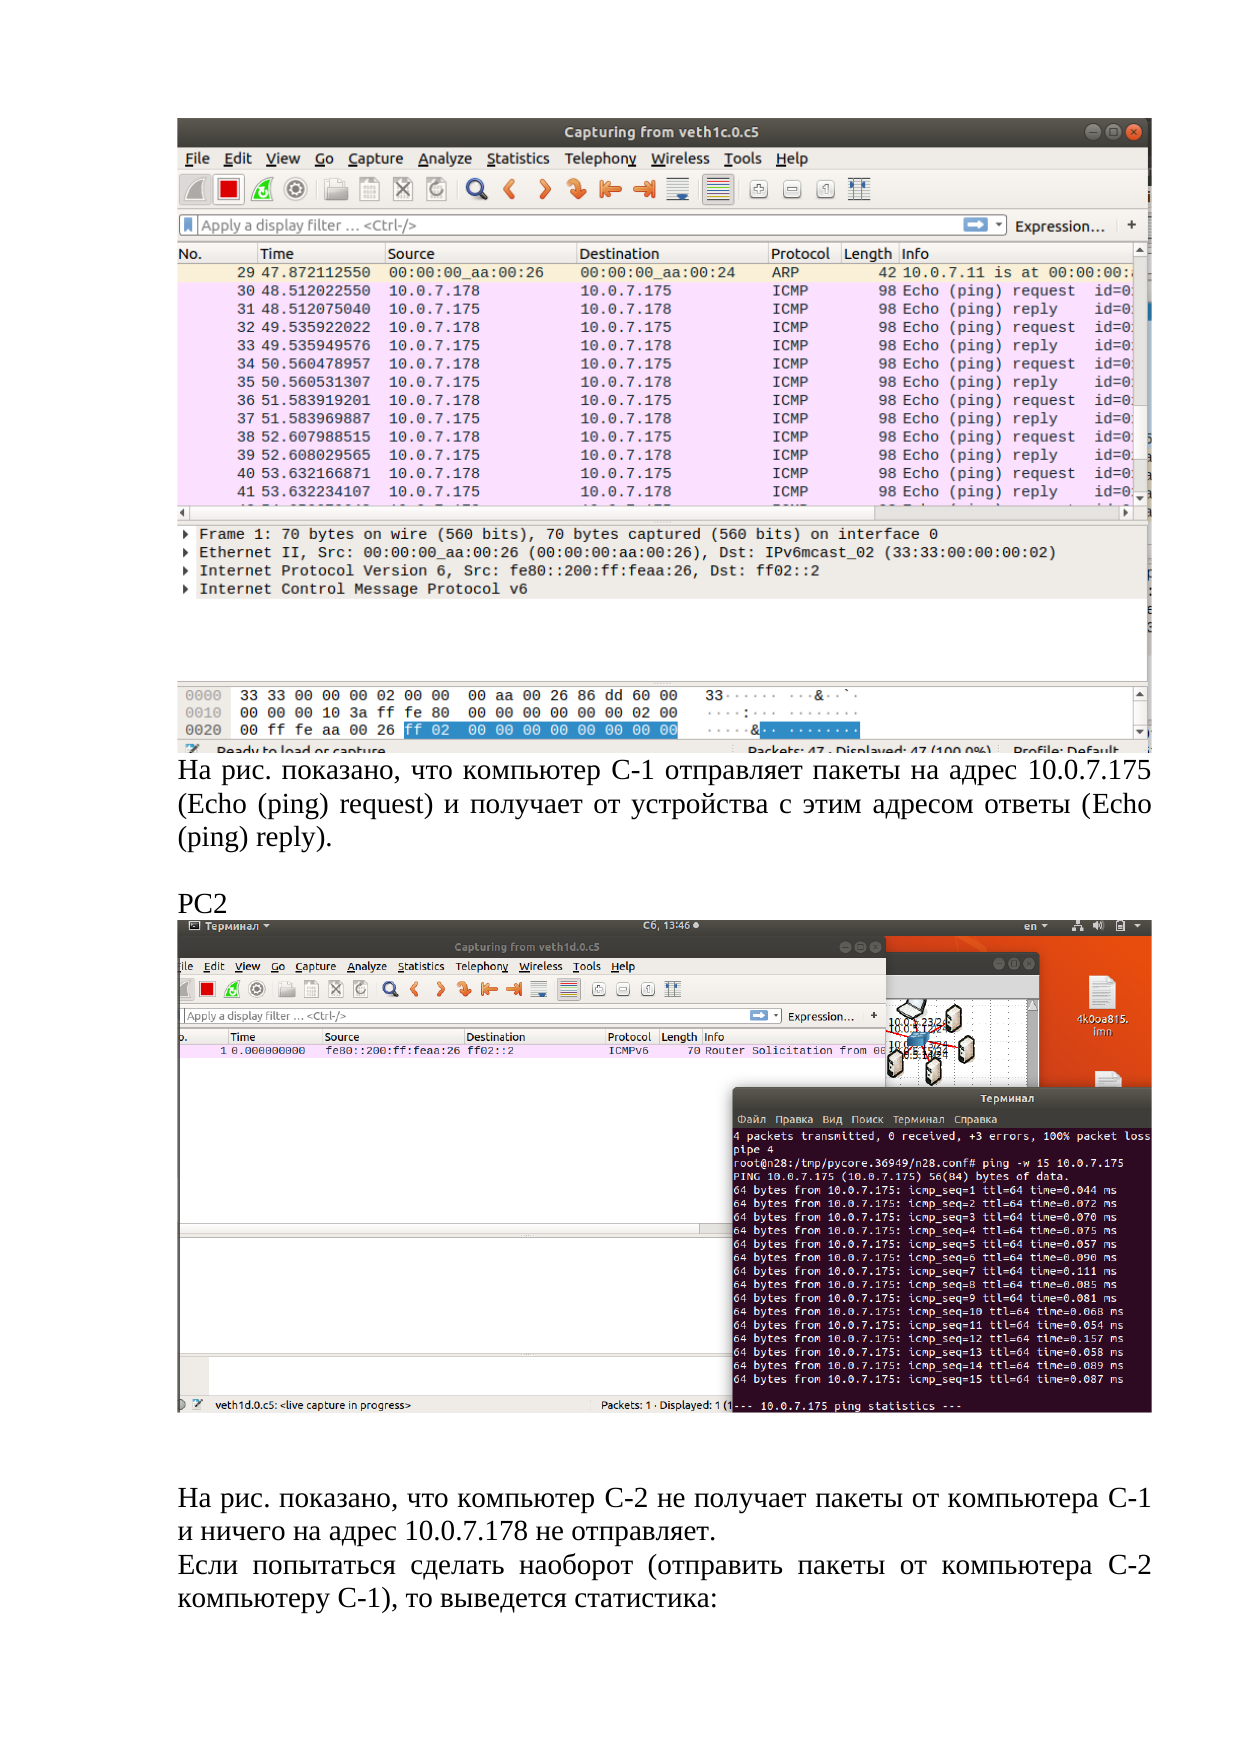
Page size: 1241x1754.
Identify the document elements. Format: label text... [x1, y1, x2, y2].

text PC2 [177, 886, 1152, 920]
picture [177, 920, 1152, 1413]
text На рис. показано, что компьютер C-1 отправляет пакеты на адрес 10.0.7.175 (Echo (ping) request) и получает от устройства с этим адресом ответы (Echo (ping) reply). [177, 753, 1152, 853]
text На рис. показано, что компьютер C-2 не получает пакеты от компьютера C-1 и ничего на адрес 10.0.7.178 не отправляет. [177, 1480, 1152, 1547]
picture [177, 118, 1152, 753]
text Если попытаться сделать наоборот (отправить пакеты от компьютера C-2 компьютеру C-1), то выведется статистика: [177, 1547, 1152, 1614]
